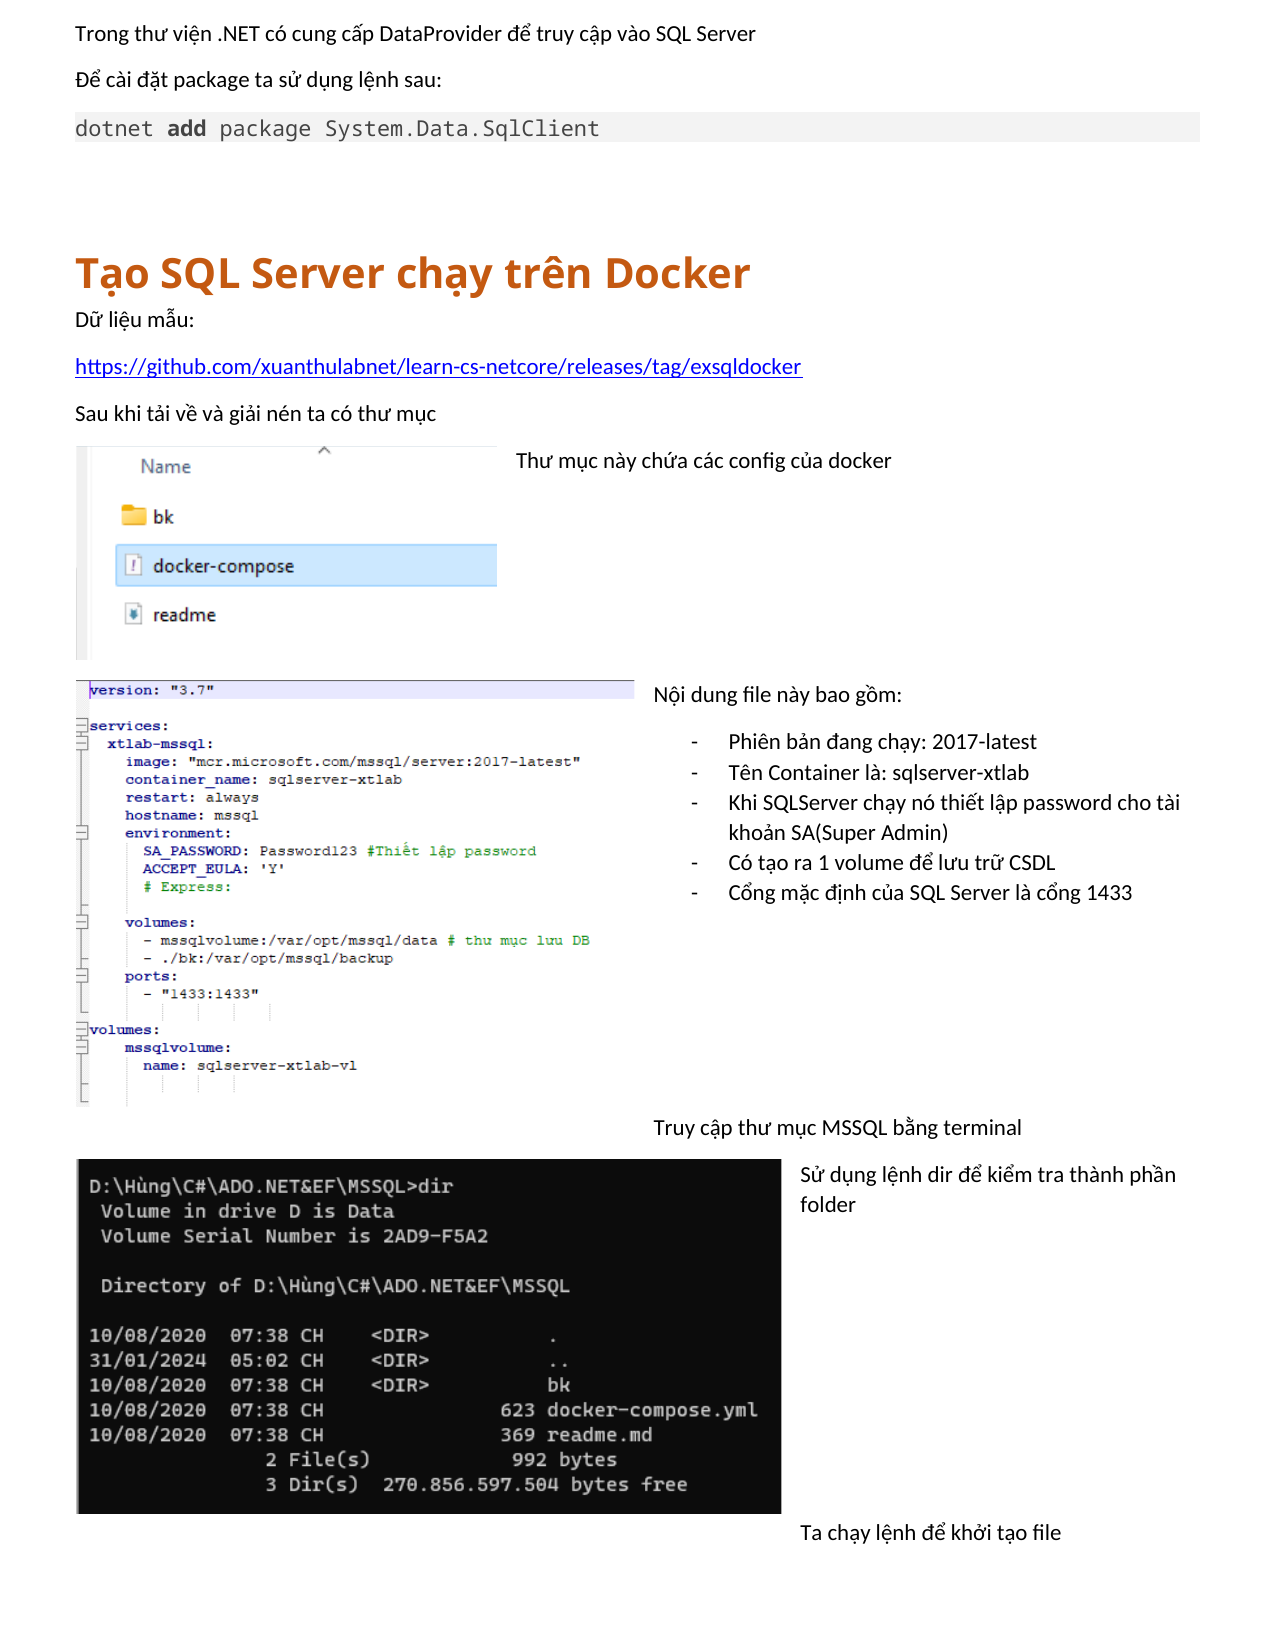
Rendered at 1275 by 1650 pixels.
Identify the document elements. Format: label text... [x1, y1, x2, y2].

list Cổng mặc định của SQL Server là cổng 1433 [635, 878, 1200, 907]
list Có tạo ra 1 volume để lưu trữ CSDL [635, 848, 1200, 876]
picture [75, 446, 496, 658]
list Khi SQLServer chạy nó thiết lập password cho tài khoản SA(Super Admin) [635, 788, 1200, 846]
list Tên Container là: sqlserver-xtlab [635, 758, 1200, 786]
subtitle Tạo SQL Server chạy trên Docker [75, 244, 1200, 301]
text Sau khi tải về và giải nén ta có thư mục [75, 399, 1200, 427]
text Ta chạy lệnh để khởi tạo file [75, 1518, 1200, 1546]
text Dữ liệu mẫu: [75, 306, 1200, 334]
text Để cài đặt package ta sử dụng lệnh sau: [75, 66, 1200, 94]
text dotnet add package System.Data.SqlClient [75, 112, 1200, 142]
text Thư mục này chứa các config của docker [496, 446, 1200, 474]
text Nội dung file này bao gồm: [635, 681, 1200, 709]
text Truy cập thư mục MSSQL bằng terminal [75, 1113, 1200, 1141]
list Phiên bản đang chạy: 2017-latest [635, 727, 1200, 756]
text https://github.com/xuanthulabnet/learn-cs-netcore/releases/tag/exsqldocker [75, 352, 1200, 381]
picture [75, 1159, 781, 1512]
picture [75, 680, 635, 1105]
text Trong thư viện .NET có cung cấp DataProvider để truy cập vào SQL Server [75, 19, 1200, 47]
text Sử dụng lệnh dir để kiểm tra thành phần folder [781, 1160, 1200, 1218]
